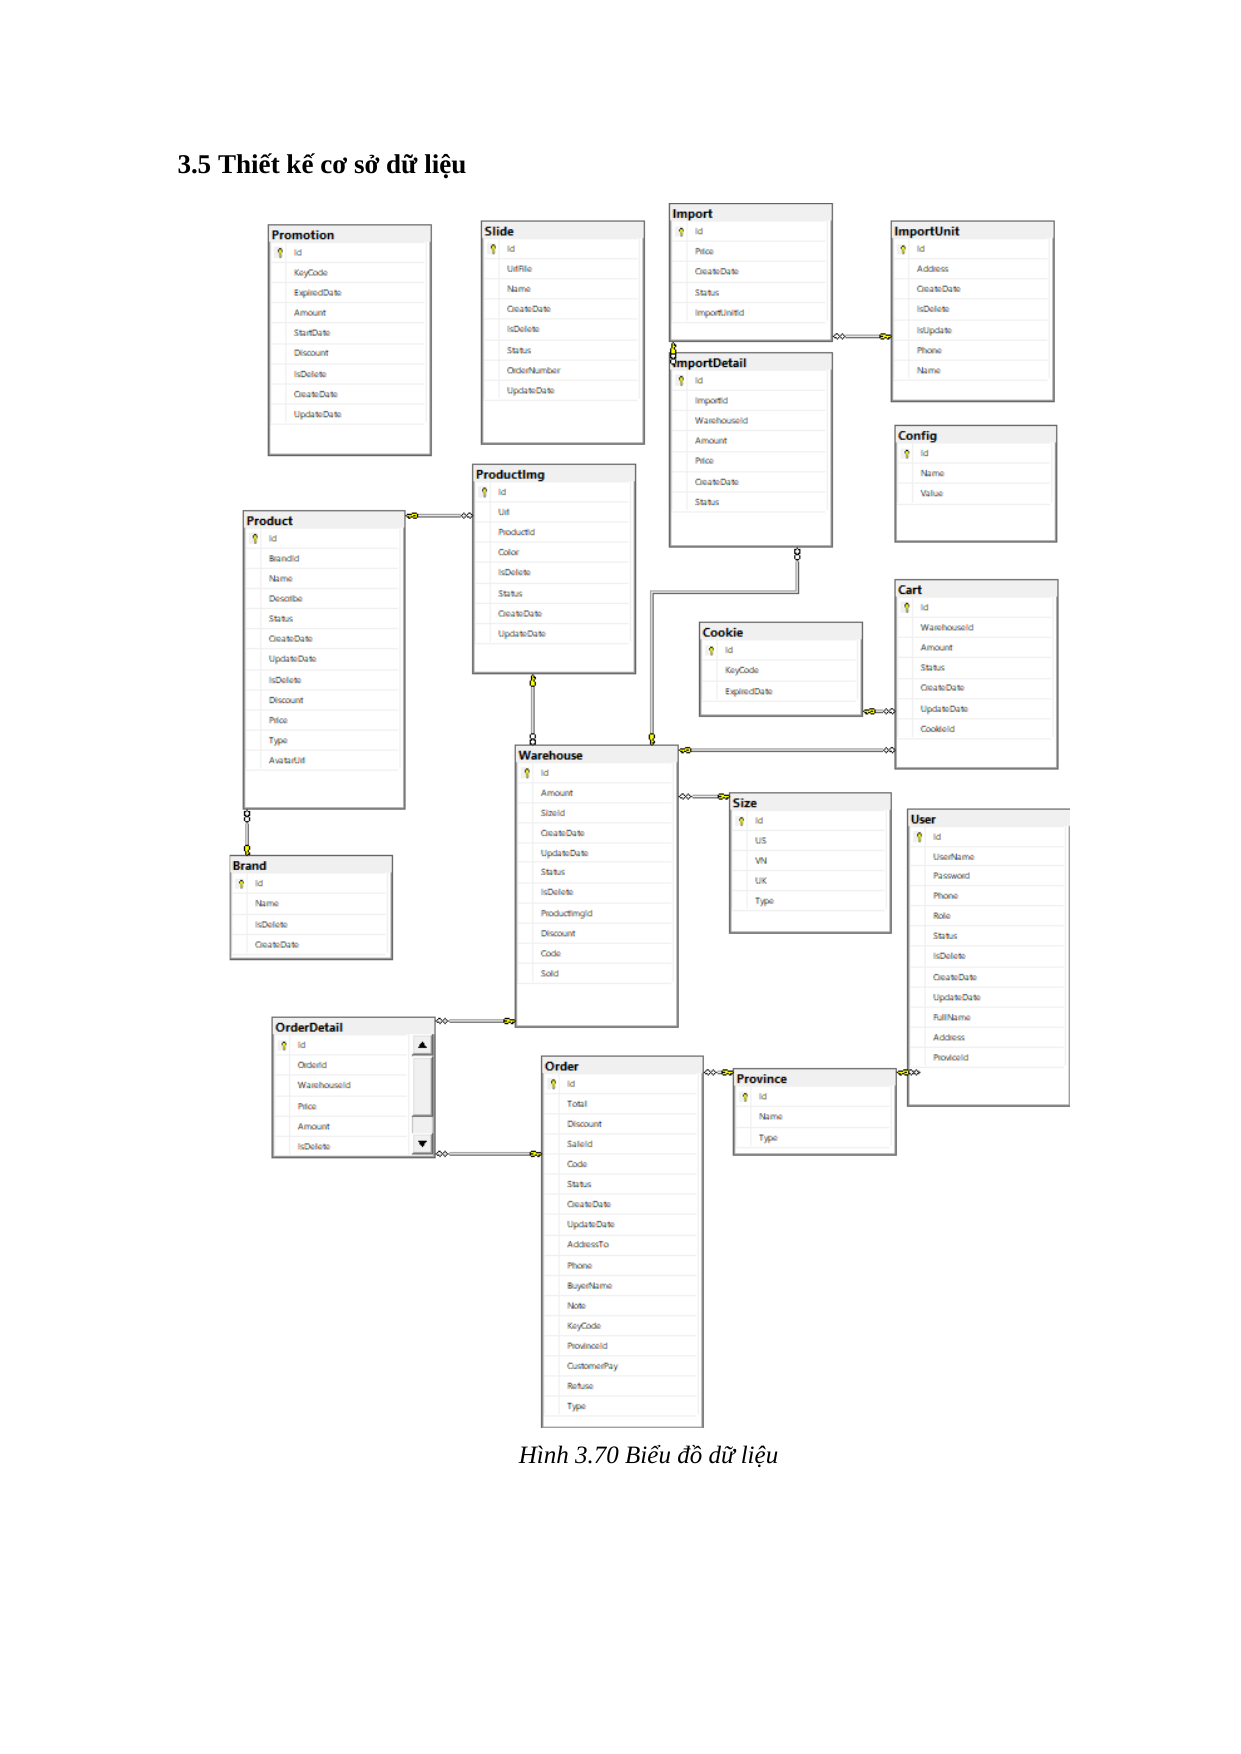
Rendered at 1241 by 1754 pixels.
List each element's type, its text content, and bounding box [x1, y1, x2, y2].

text Hình . Biểu đồ dữ liệu [177, 1440, 1122, 1469]
picture [229, 203, 1070, 1428]
subtitle Thiết kế cơ sở dữ liệu [177, 148, 1122, 179]
